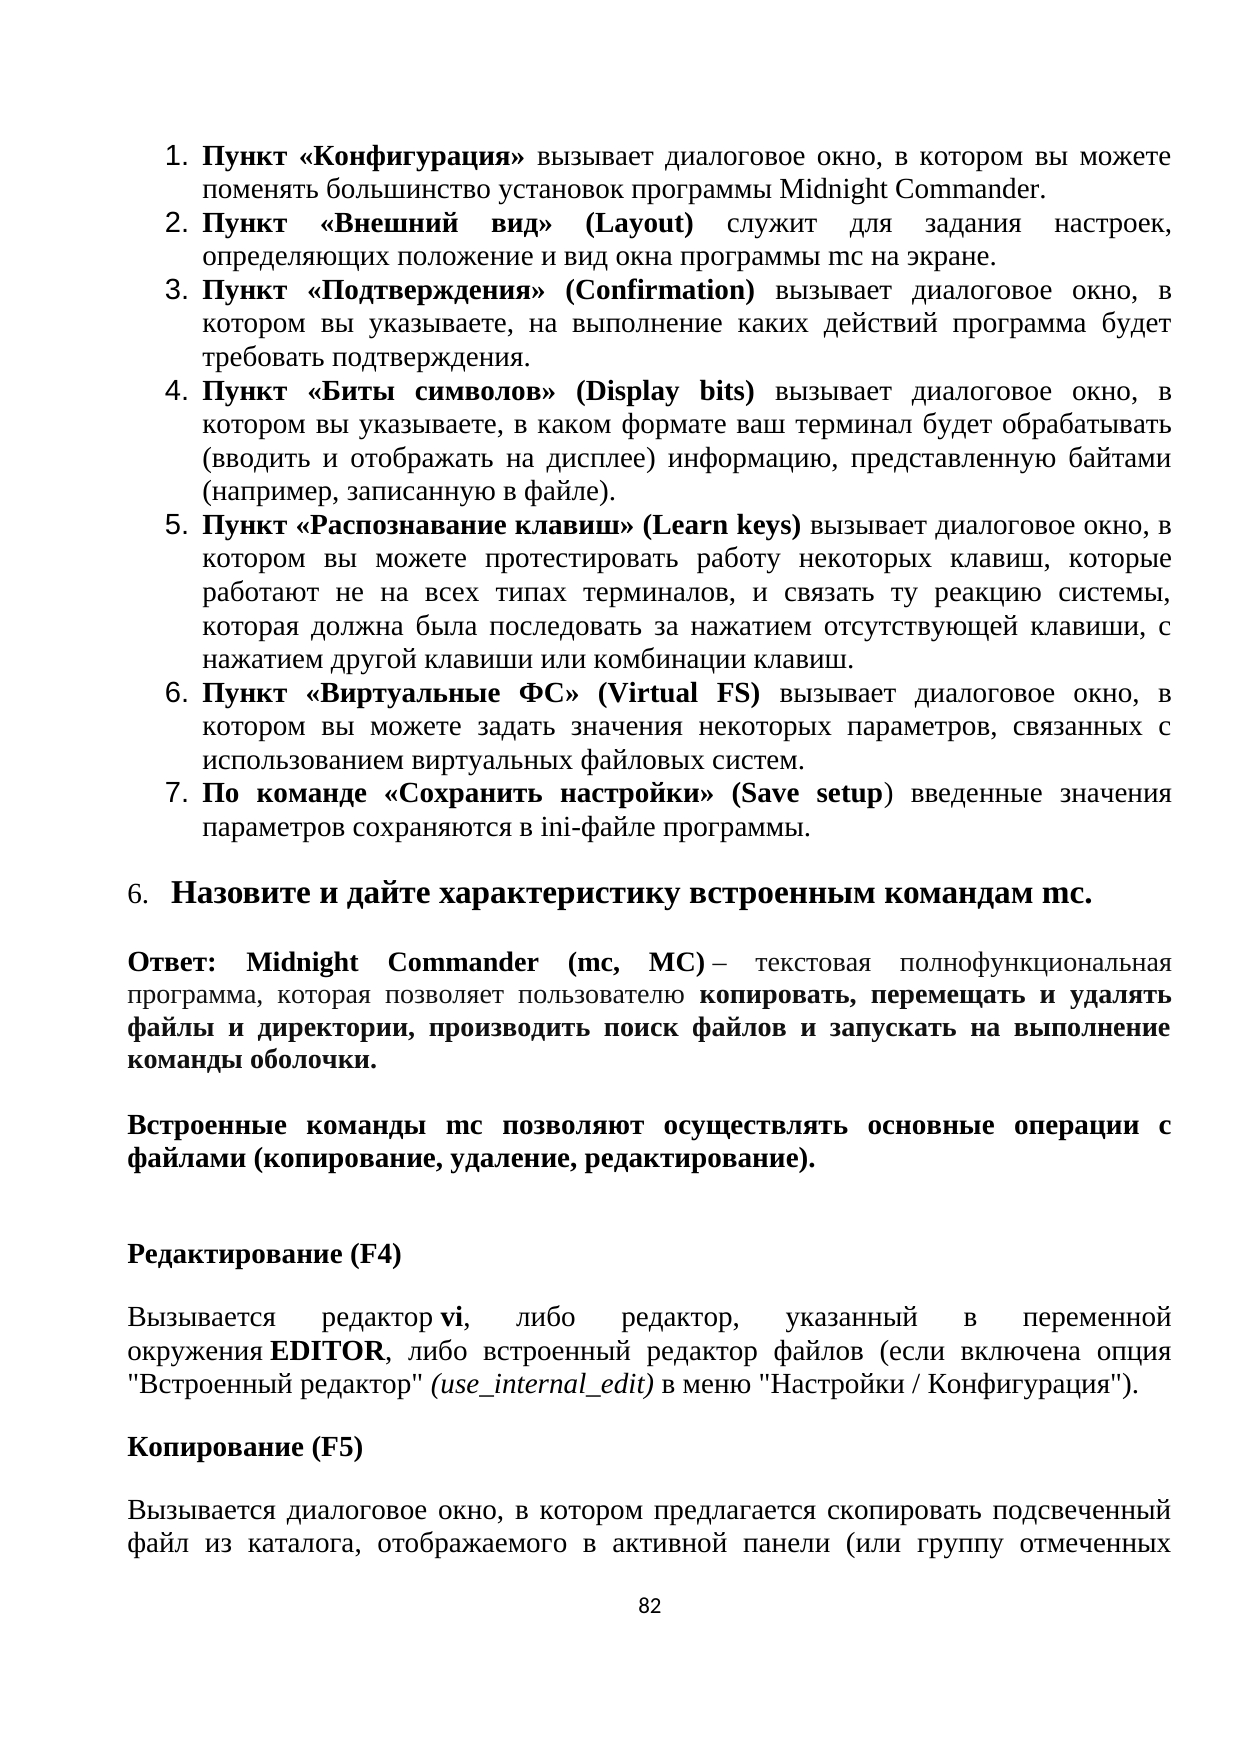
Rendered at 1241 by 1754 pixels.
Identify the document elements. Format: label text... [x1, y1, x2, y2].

list Пункт «Подтверждения» (Confirmation) вызывает диалоговое окно, в котором вы указываете, на выполнение каких действий программа будет требовать подтверждения. [164, 330, 1172, 431]
list По команде «Сохранить настройки» (Save setup) введенные значения параметров сохраняются в ini-файле программы. [164, 951, 1172, 1018]
text Ответ: Midnight Commander (mc, МС) – текстовая полнофункциональная программа, которая позволяет пользователю копировать, перемещать и удалять файлы и директории, производить поиск файлов и запускать на выполнение команды оболочки. [127, 1119, 1172, 1249]
list Пункт «Конфигурация» вызывает диалоговое окно, в котором вы можете поменять большинство установок программы Midnight Commander. [164, 138, 1172, 205]
list Пункт «Виртуальные ФС» (Virtual FS) вызывает диалоговое окно, в котором вы можете задать значения некоторых параметров, связанных с использованием виртуальных файловых систем. [164, 821, 1172, 921]
list Пункт «Распознавание клавиш» (Learn keys) вызывает диалоговое окно, в котором вы можете протестировать работу некоторых клавиш, которые работают не на всех типах терминалов, и связать ту реакцию системы, которая должна была последовать за нажатием отсутствующей клавиши, с нажатием другой клавиши или комбинации клавиш. [164, 624, 1172, 791]
list Назовите и дайте характеристику встроенным командам mc. [127, 1047, 1172, 1085]
list Пункт «Внешний вид» (Layout) служит для задания настроек, определяющих положение и вид окна программы mc на экране. [164, 234, 1172, 301]
list Пункт «Биты символов» (Display bits) вызывает диалоговое окно, в котором вы указываете, в каком формате ваш терминал будет обрабатывать (вводить и отображать на дисплее) информацию, представленную байтами (например, записанную в файле). [164, 460, 1172, 594]
text Редактирование (F4) [127, 1412, 1172, 1445]
text Встроенные команды mc позволяют осуществлять основные операции с файлами (копирование, удаление, редактирование). [127, 1282, 1172, 1349]
text Вызывается редактор vi, либо редактор, указанный в переменной окружения EDITOR, либо встроенный редактор файлов (если включена опция "Встроенный редактор" (use_internal_edit) в меню "Настройки / Конфигурация"). [127, 1474, 1172, 1575]
